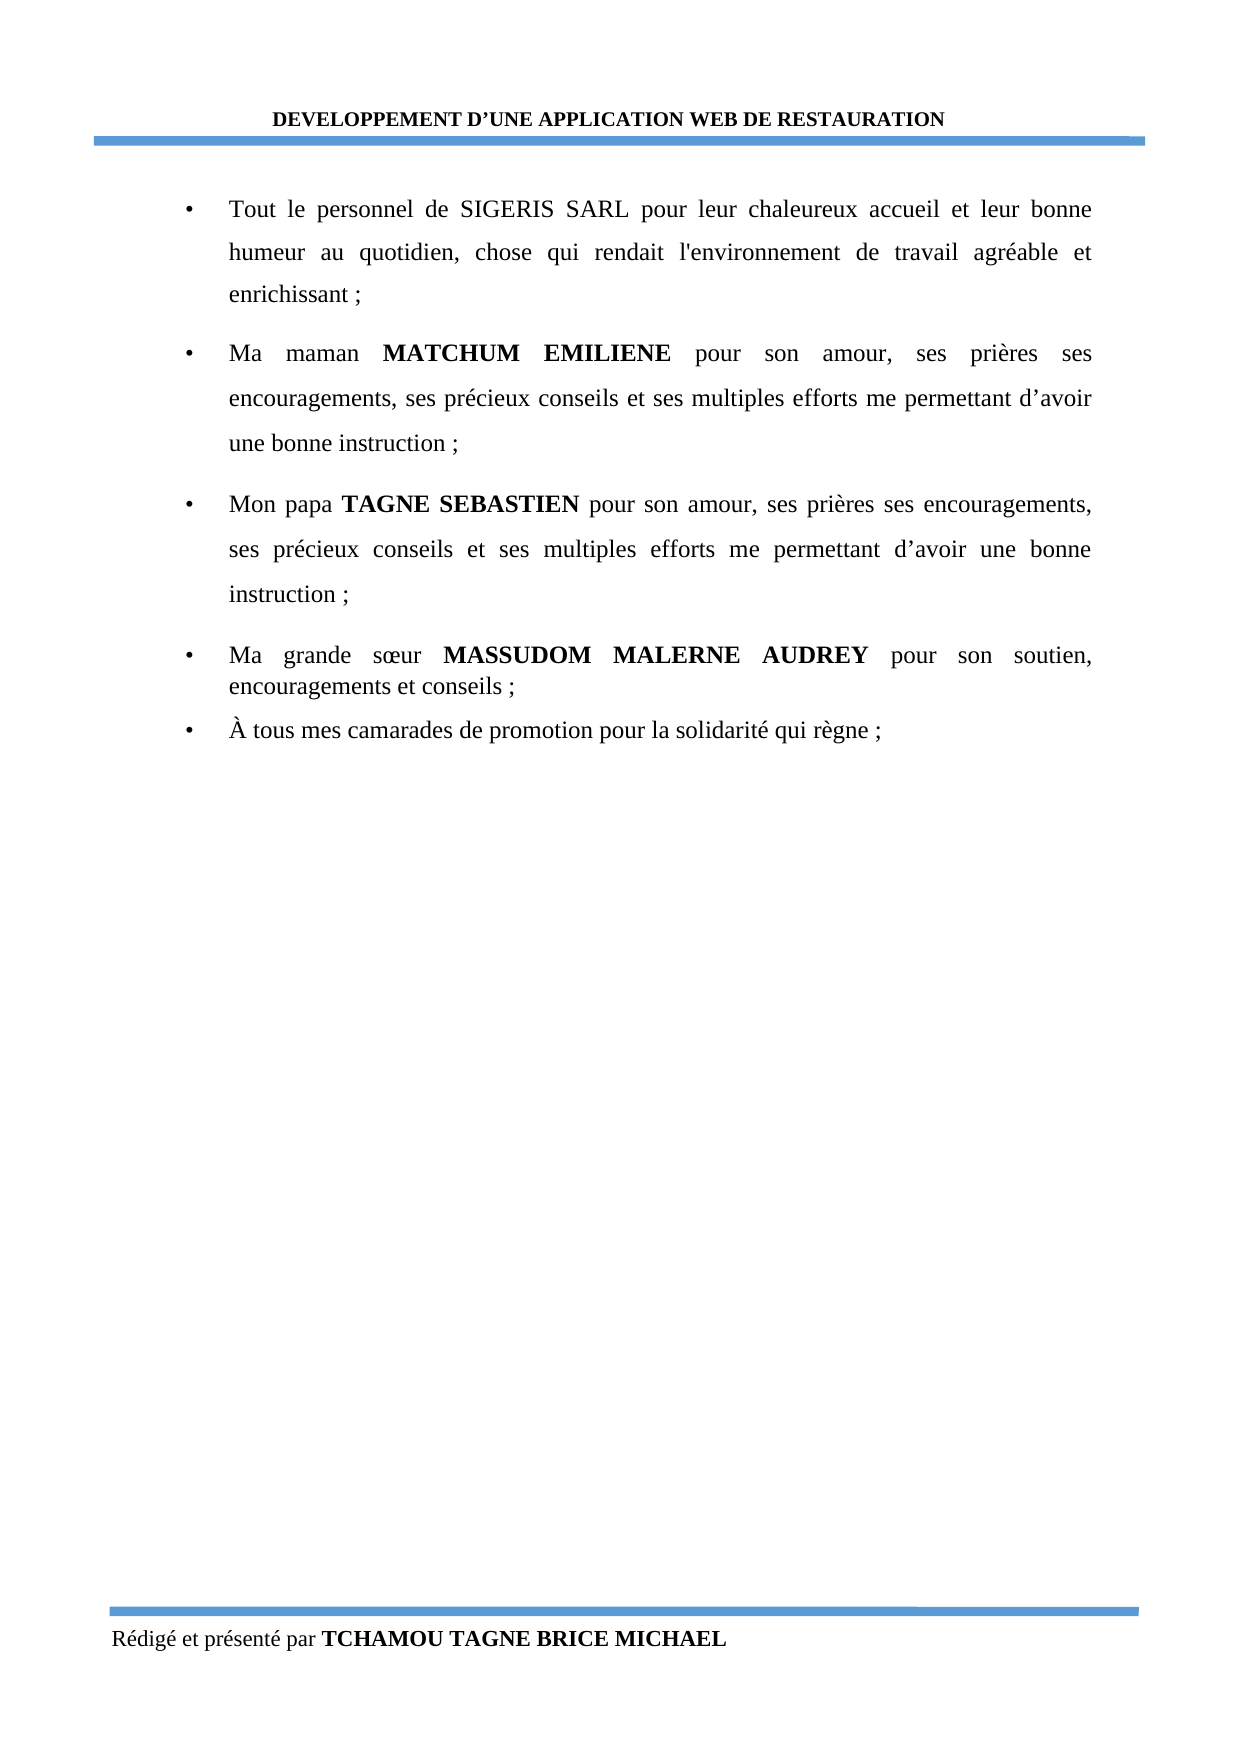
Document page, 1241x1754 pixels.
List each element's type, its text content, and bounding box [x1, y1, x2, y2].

list Mon papa TAGNE SEBASTIEN pour son amour, ses prières ses encouragements, ses précieux conseils et ses multiples efforts me permettant d’avoir une bonne instruction ; [185, 489, 1093, 608]
list Ma grande sœur MASSUDOM MALERNE AUDREY pour son soutien, encouragements et conseils ; [185, 641, 1093, 699]
list Tout le personnel de SIGERIS SARL pour leur chaleureux accueil et leur bonne humeur au quotidien, chose qui rendait l'environnement de travail agréable et enrichissant ; [185, 194, 1093, 308]
list Ma maman MATCHUM EMILIENE pour son amour, ses prières ses encouragements, ses précieux conseils et ses multiples efforts me permettant d’avoir une bonne instruction ; [185, 338, 1093, 457]
list À tous mes camarades de promotion pour la solidarité qui règne ; [185, 715, 1093, 744]
